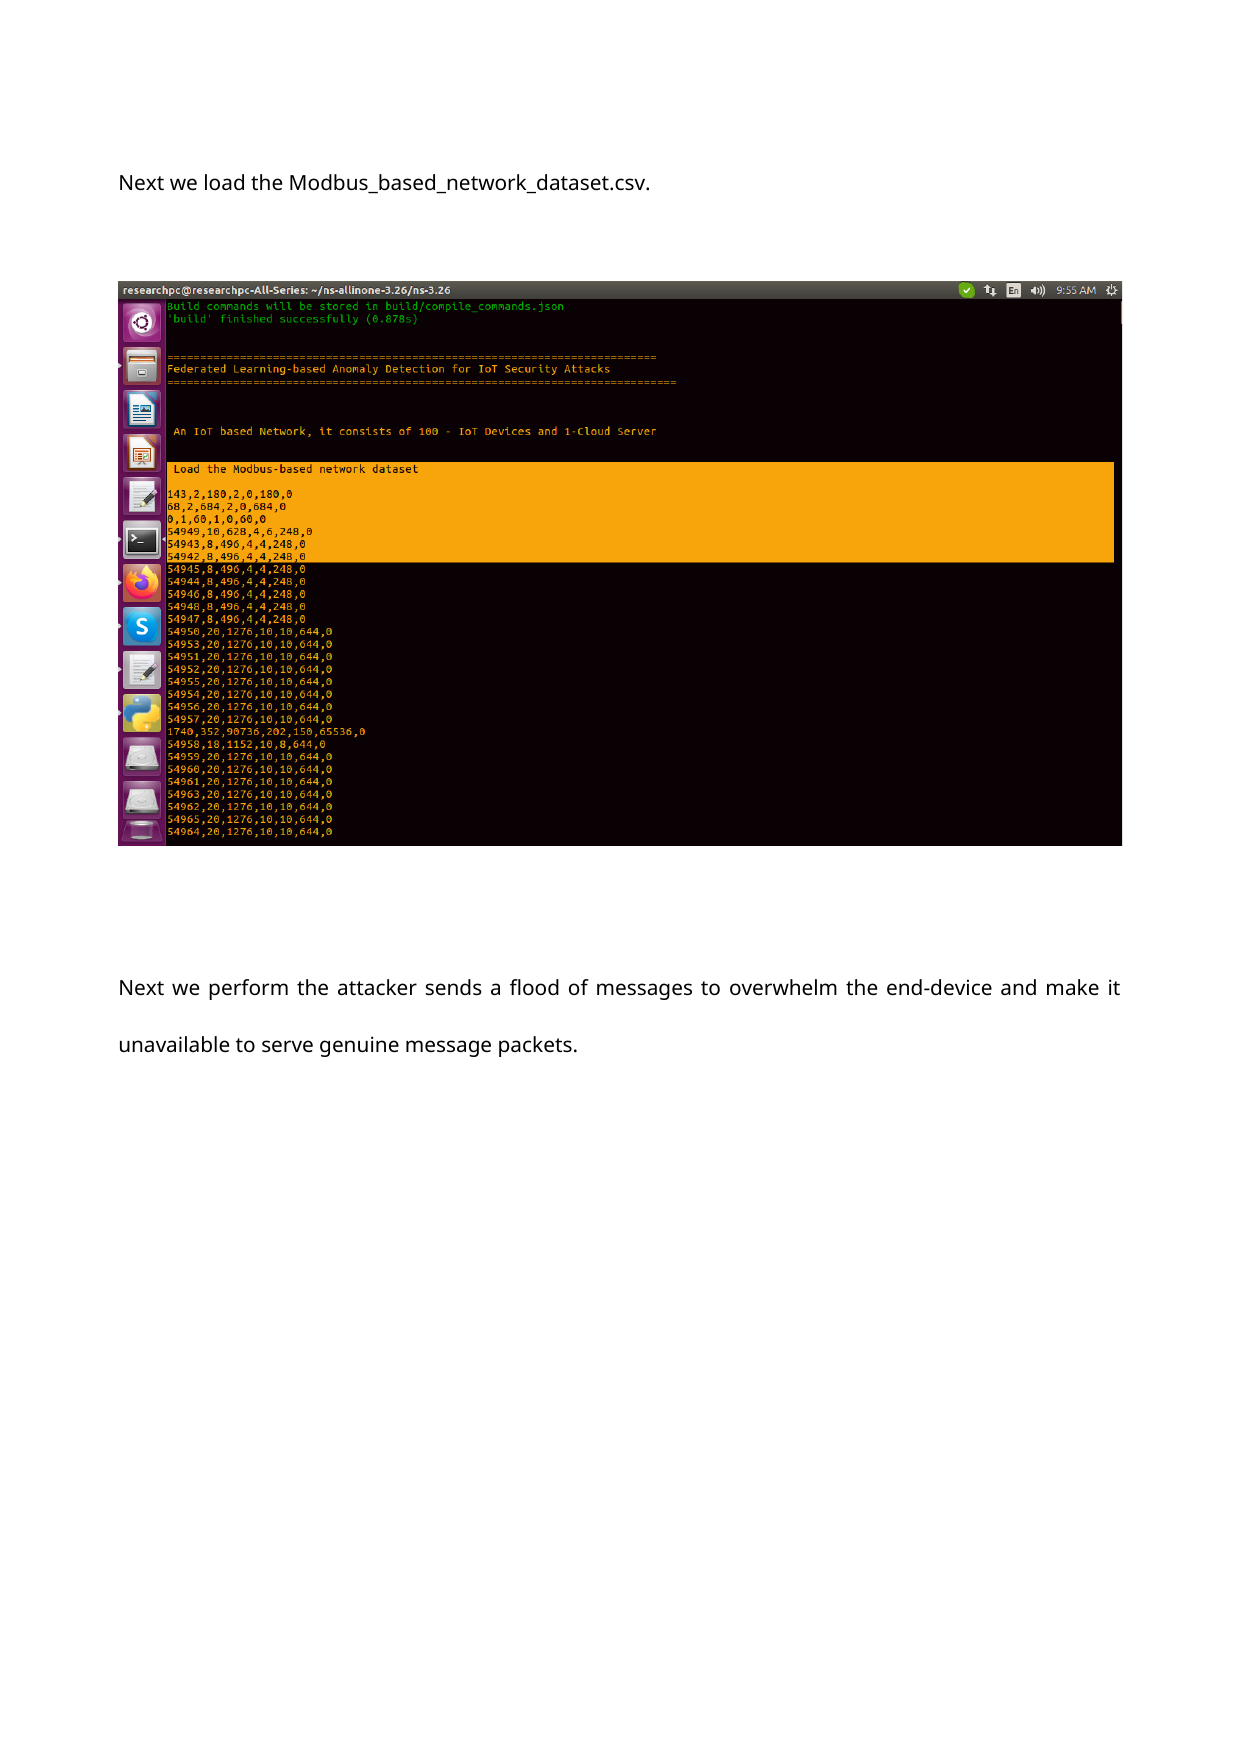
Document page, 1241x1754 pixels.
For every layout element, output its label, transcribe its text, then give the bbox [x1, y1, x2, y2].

text Next we perform the attacker sends a flood of messages to overwhelm the end-device and make it unavailable to serve genuine message packets. [118, 973, 1122, 1059]
text Next we load the Modbus_based_network_dataset.csv. [118, 168, 1122, 196]
picture [118, 281, 1123, 846]
